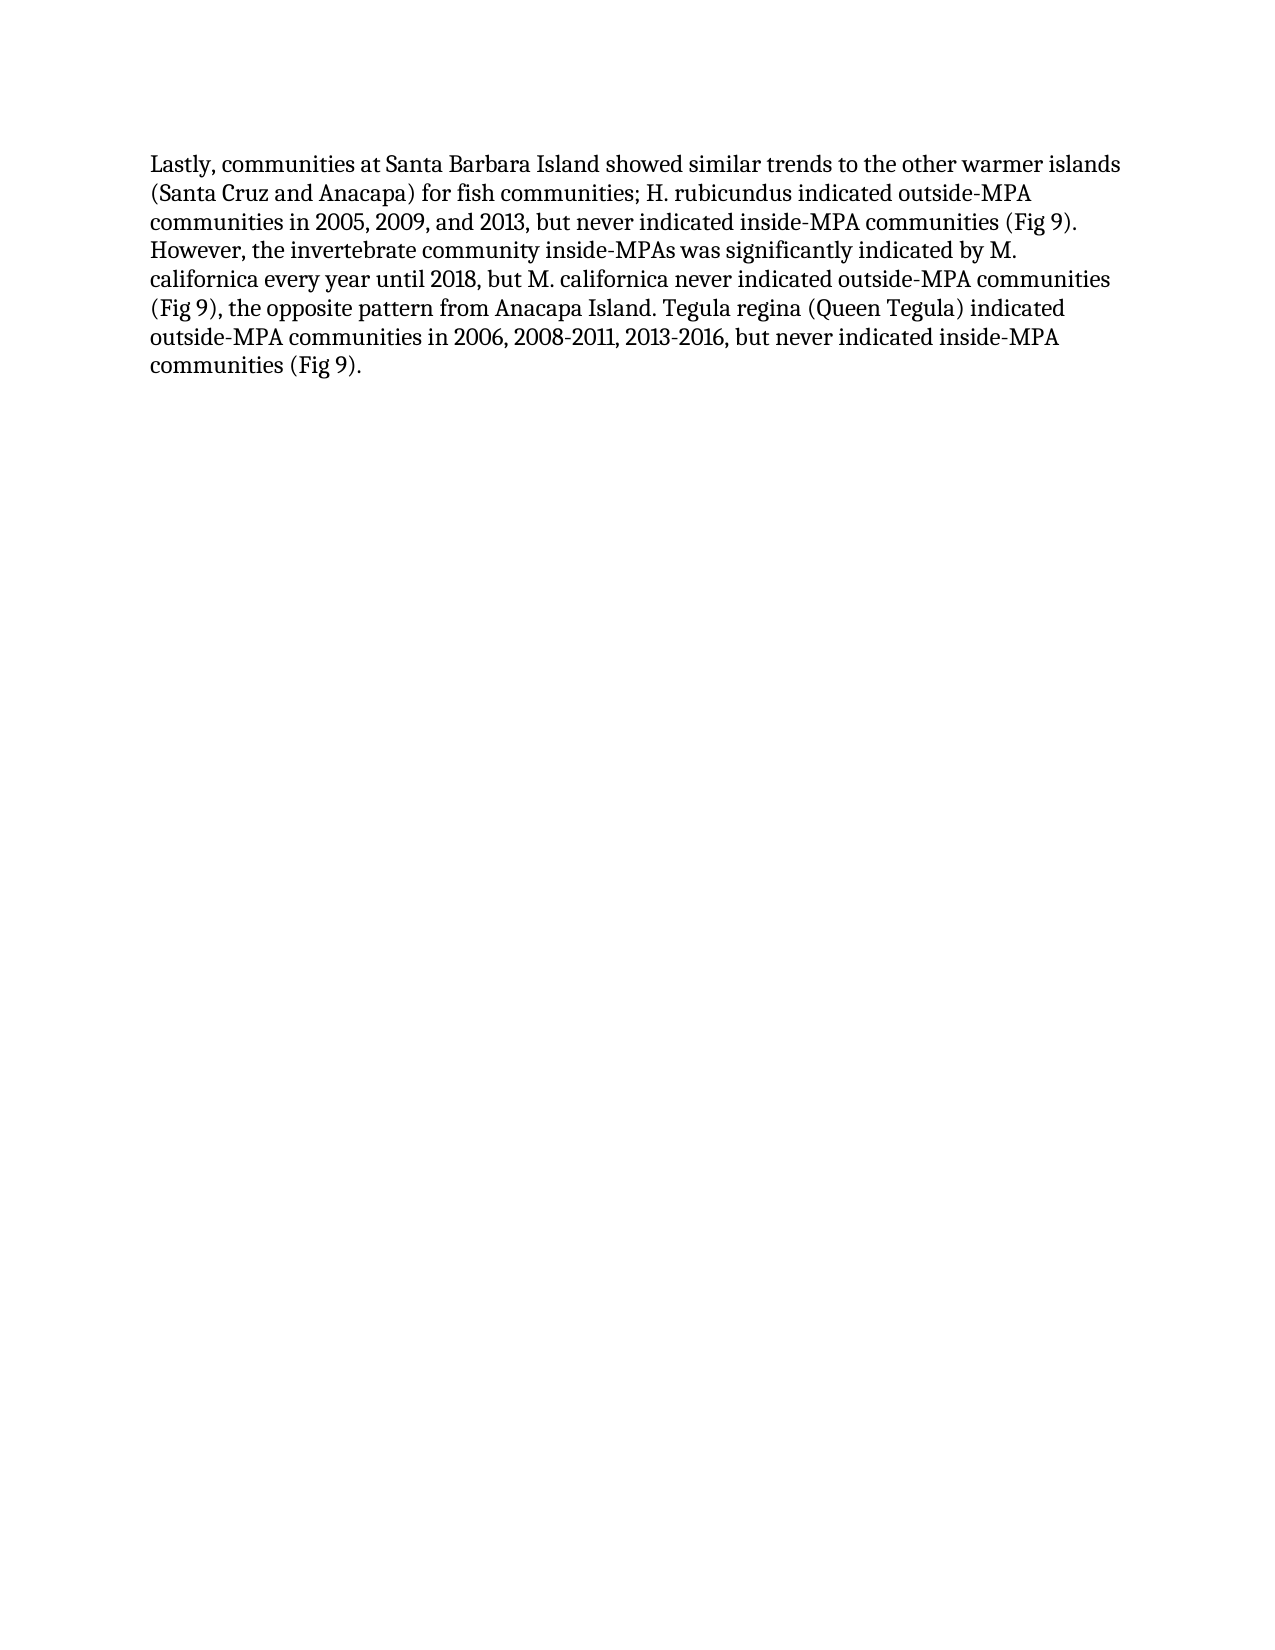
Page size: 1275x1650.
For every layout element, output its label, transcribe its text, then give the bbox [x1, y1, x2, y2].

text Lastly, communities at Santa Barbara Island showed similar trends to the other warmer islands (Santa Cruz and Anacapa) for fish communities; H. rubicundus indicated outside-MPA communities in 2005, 2009, and 2013, but never indicated inside-MPA communities (Fig 9). However, the invertebrate community inside-MPAs was significantly indicated by M. californica every year until 2018, but M. californica never indicated outside-MPA communities (Fig 9), the opposite pattern from Anacapa Island. Tegula regina (Queen Tegula) indicated outside-MPA communities in 2006, 2008-2011, 2013-2016, but never indicated inside-MPA communities (Fig 9). [150, 150, 1125, 380]
